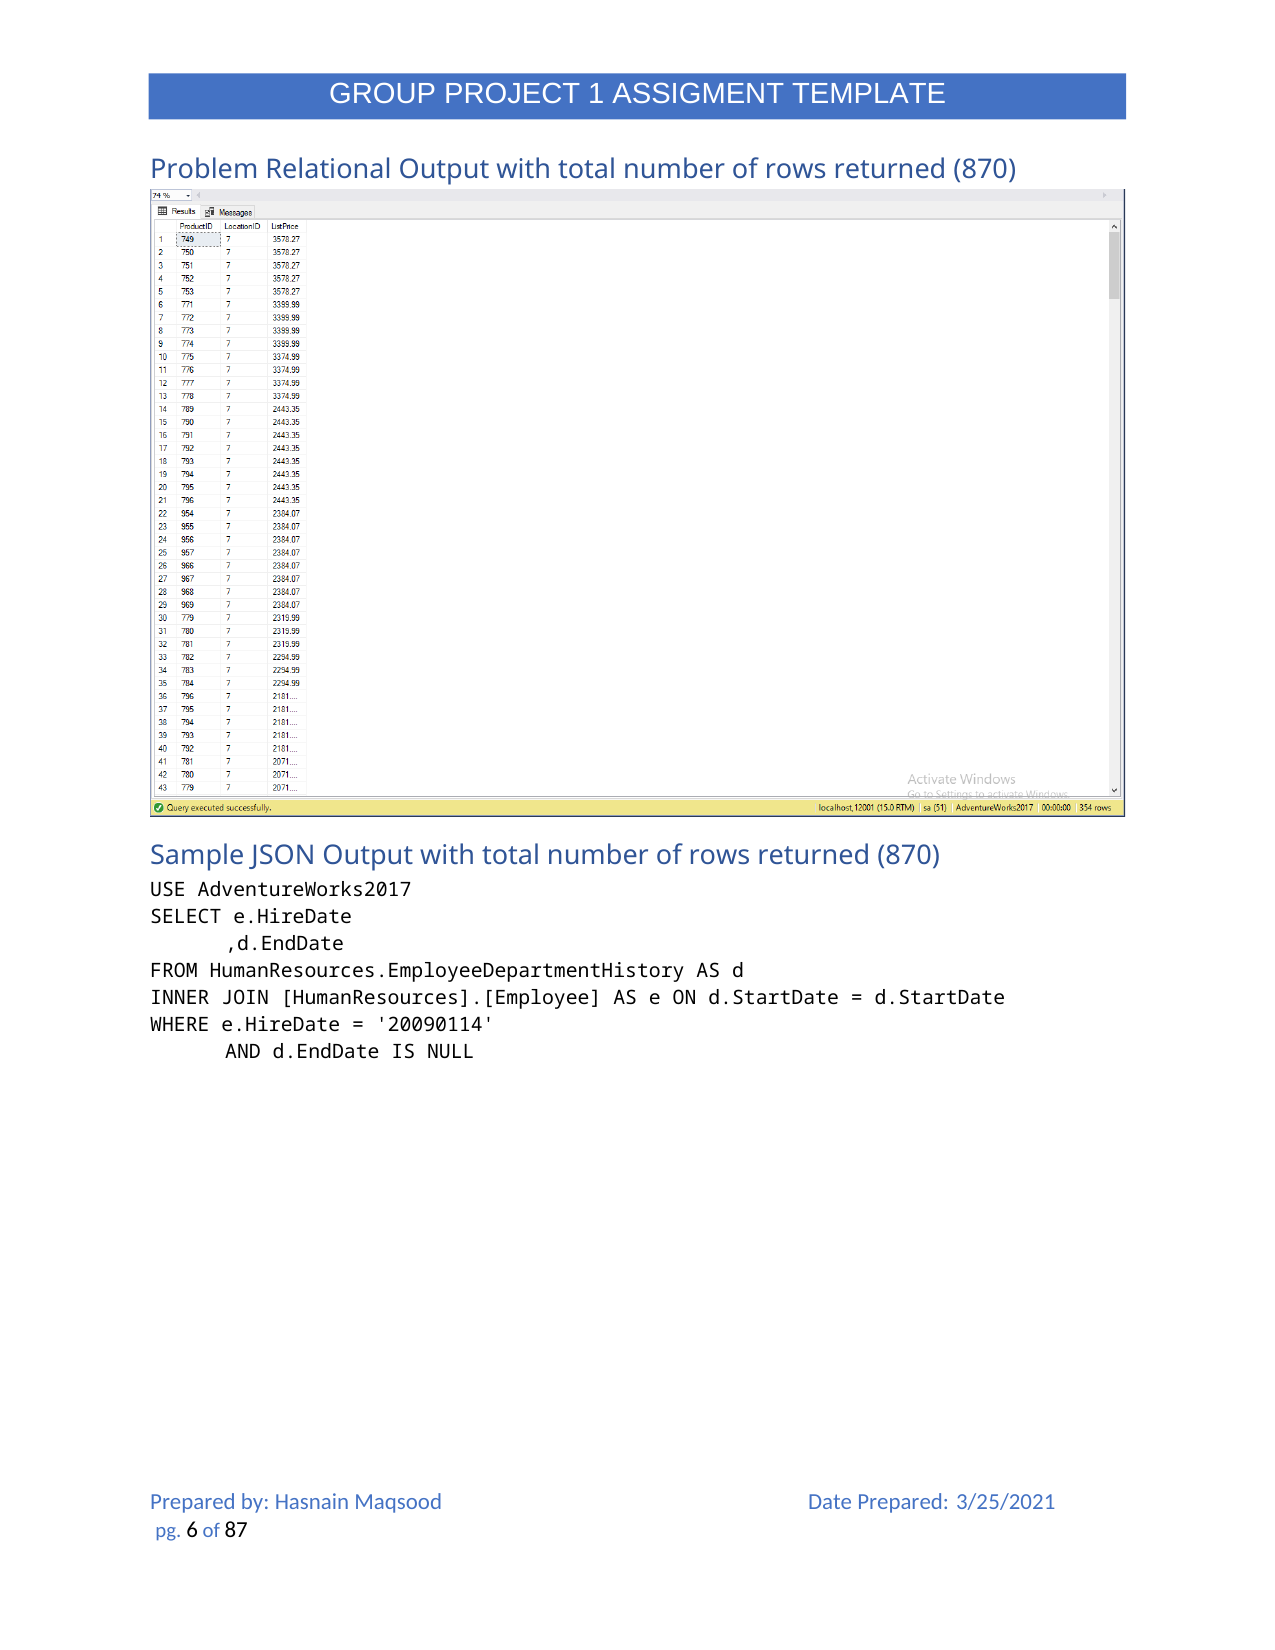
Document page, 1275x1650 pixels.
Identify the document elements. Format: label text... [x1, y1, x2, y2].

subtitle Sample JSON Output with total number of rows returned (870) [150, 836, 1125, 873]
text AND d.EndDate IS NULL [150, 1037, 1125, 1064]
text FROM HumanResources.EmployeeDepartmentHistory AS d [150, 956, 1125, 983]
text INNER JOIN [HumanResources].[Employee] AS e ON d.StartDate = d.StartDate [150, 983, 1125, 1010]
text WHERE e.HireDate = '20090114' [150, 1010, 1125, 1037]
picture [150, 189, 1125, 817]
text ,d.EndDate [150, 929, 1125, 956]
subtitle Problem Relational Output with total number of rows returned (870) [150, 150, 1125, 187]
text USE AdventureWorks2017 [150, 876, 1125, 902]
text SELECT e.HireDate [150, 902, 1125, 929]
